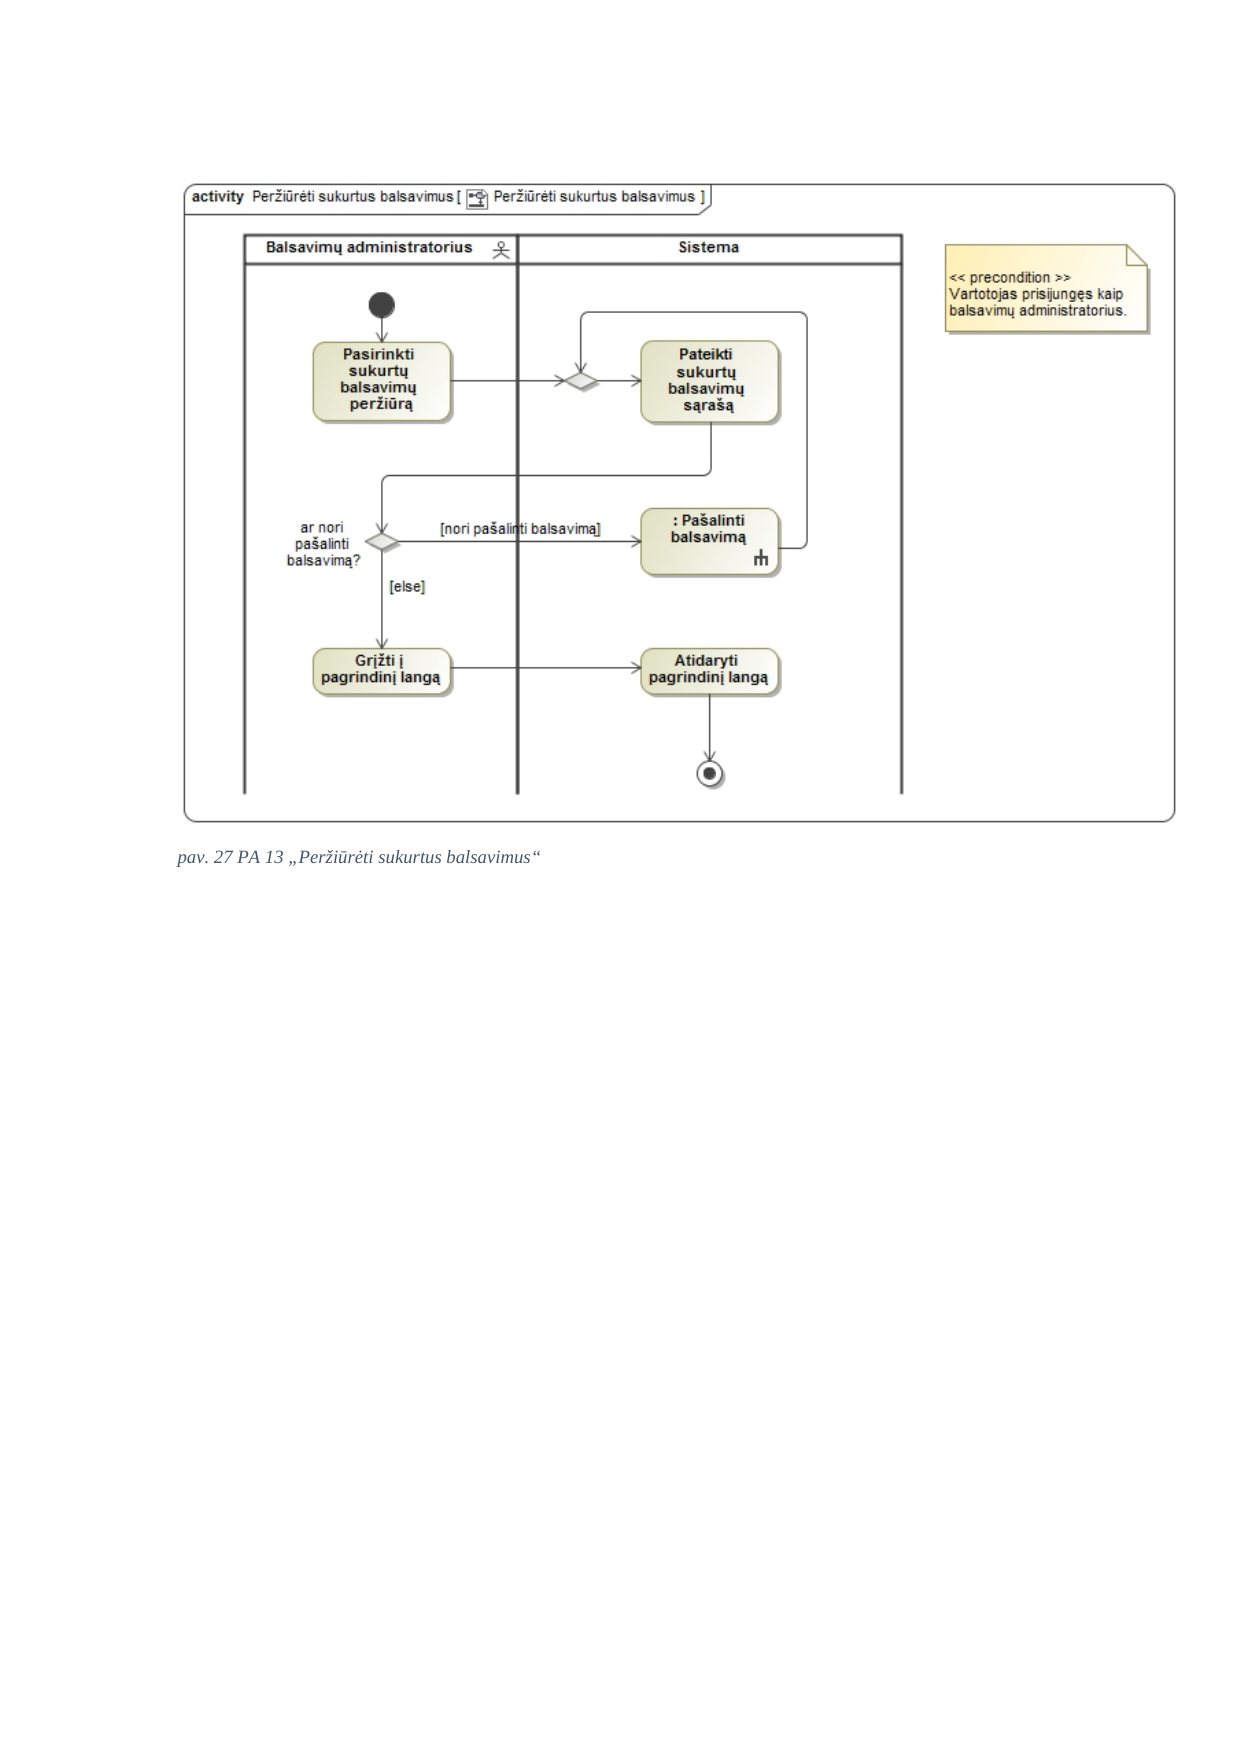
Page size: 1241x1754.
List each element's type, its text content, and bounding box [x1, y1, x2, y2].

picture [177, 177, 1181, 828]
text pav. 27 PA 13 „Peržiūrėti sukurtus balsavimus“ [177, 846, 1181, 867]
